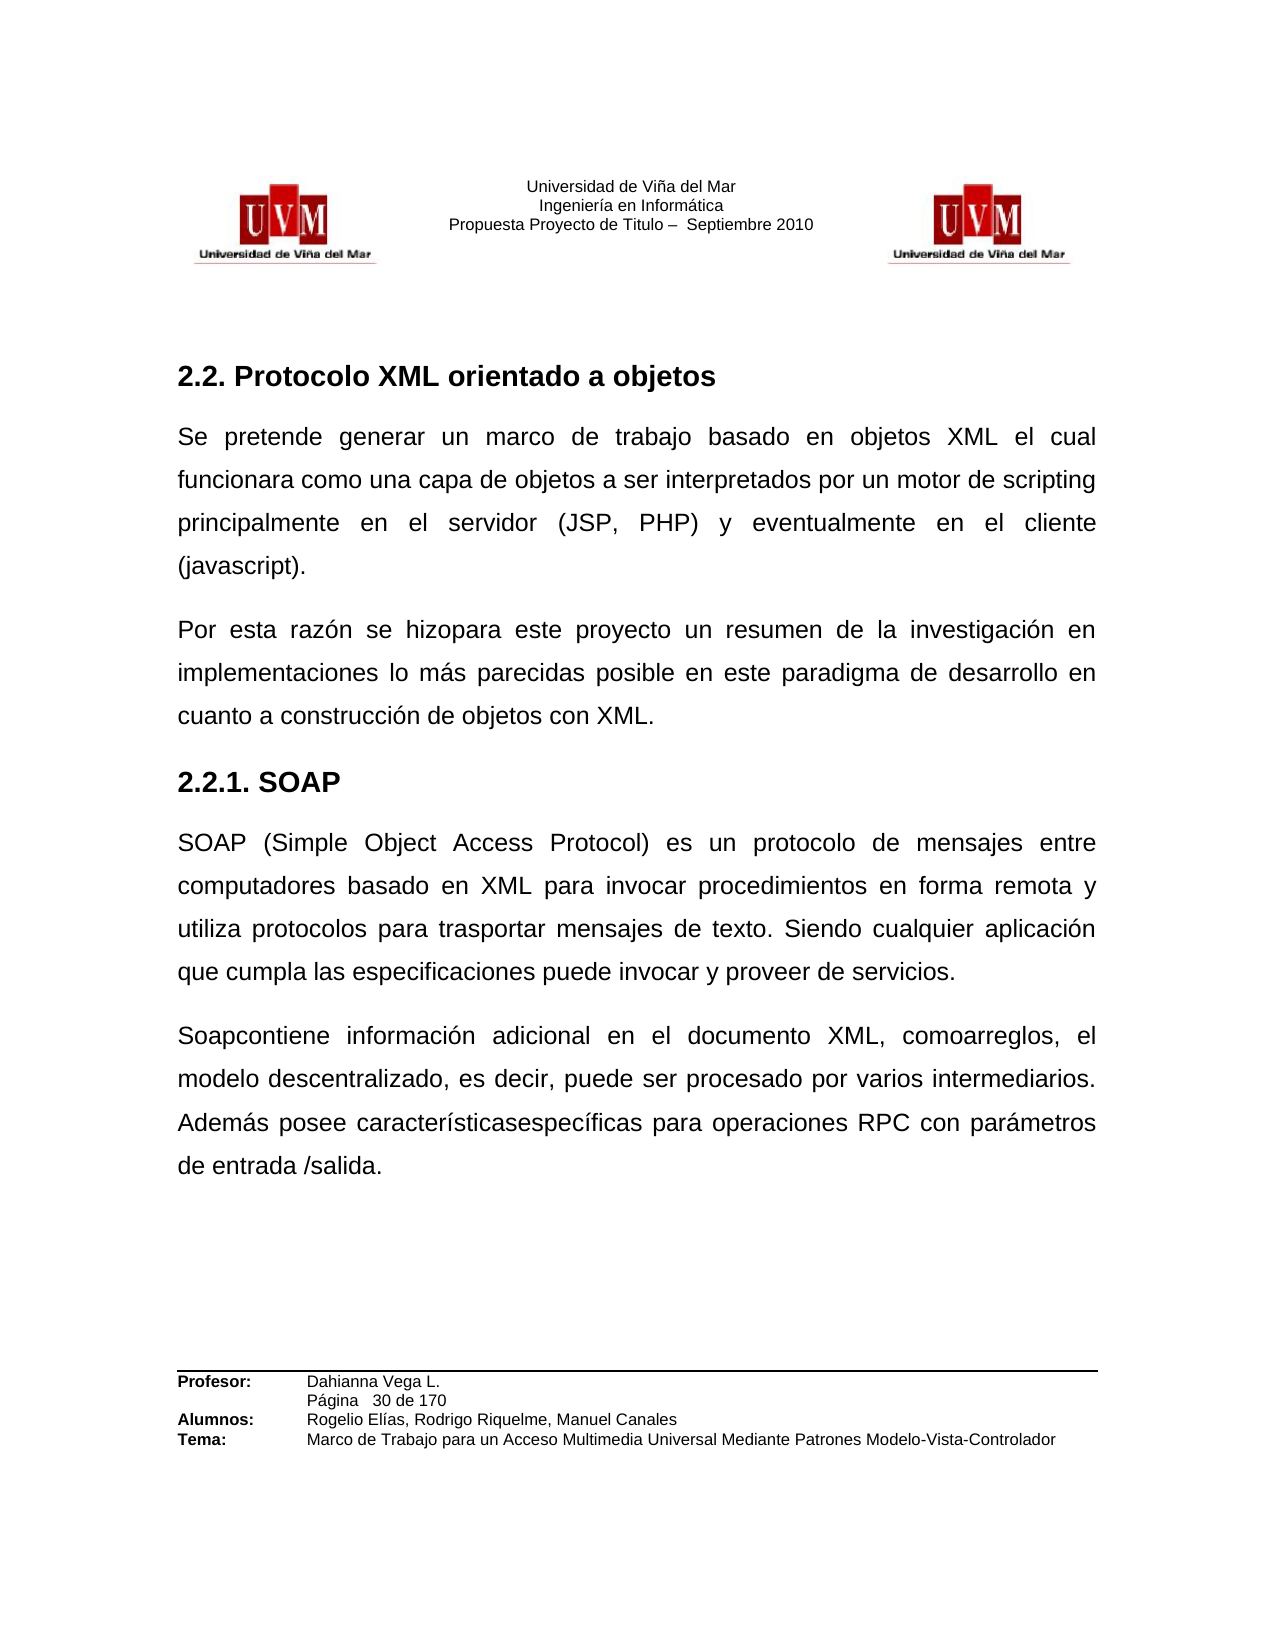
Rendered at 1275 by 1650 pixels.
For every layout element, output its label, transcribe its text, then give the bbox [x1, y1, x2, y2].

text SOAP (Simple Object Access Protocol) es un protocolo de mensajes entre computadores basado en XML para invocar procedimientos en forma remota y utiliza protocolos para trasportar mensajes de texto. Siendo cualquier aplicación que cumpla las especificaciones puede invocar y proveer de servicios. [177, 828, 1098, 986]
text Se pretende generar un marco de trabajo basado en objetos XML el cual funcionara como una capa de objetos a ser interpretados por un motor de scripting principalmente en el servidor (JSP, PHP) y eventualmente en el cliente (javascript). [177, 422, 1098, 580]
picture [871, 176, 1084, 267]
picture [177, 176, 390, 267]
subtitle 2.2. Protocolo XML orientado a objetos [177, 359, 1098, 392]
text Por esta razón se hizopara este proyecto un resumen de la investigación en implementaciones lo más parecidas posible en este paradigma de desarrollo en cuanto a construcción de objetos con XML. [177, 615, 1098, 730]
subtitle 2.2.1. SOAP [177, 765, 1098, 799]
text Soapcontiene información adicional en el documento XML, comoarreglos, el modelo descentralizado, es decir, puede ser procesado por varios intermediarios. Además posee característicasespecíficas para operaciones RPC con parámetros de entrada /salida. [177, 1021, 1098, 1179]
